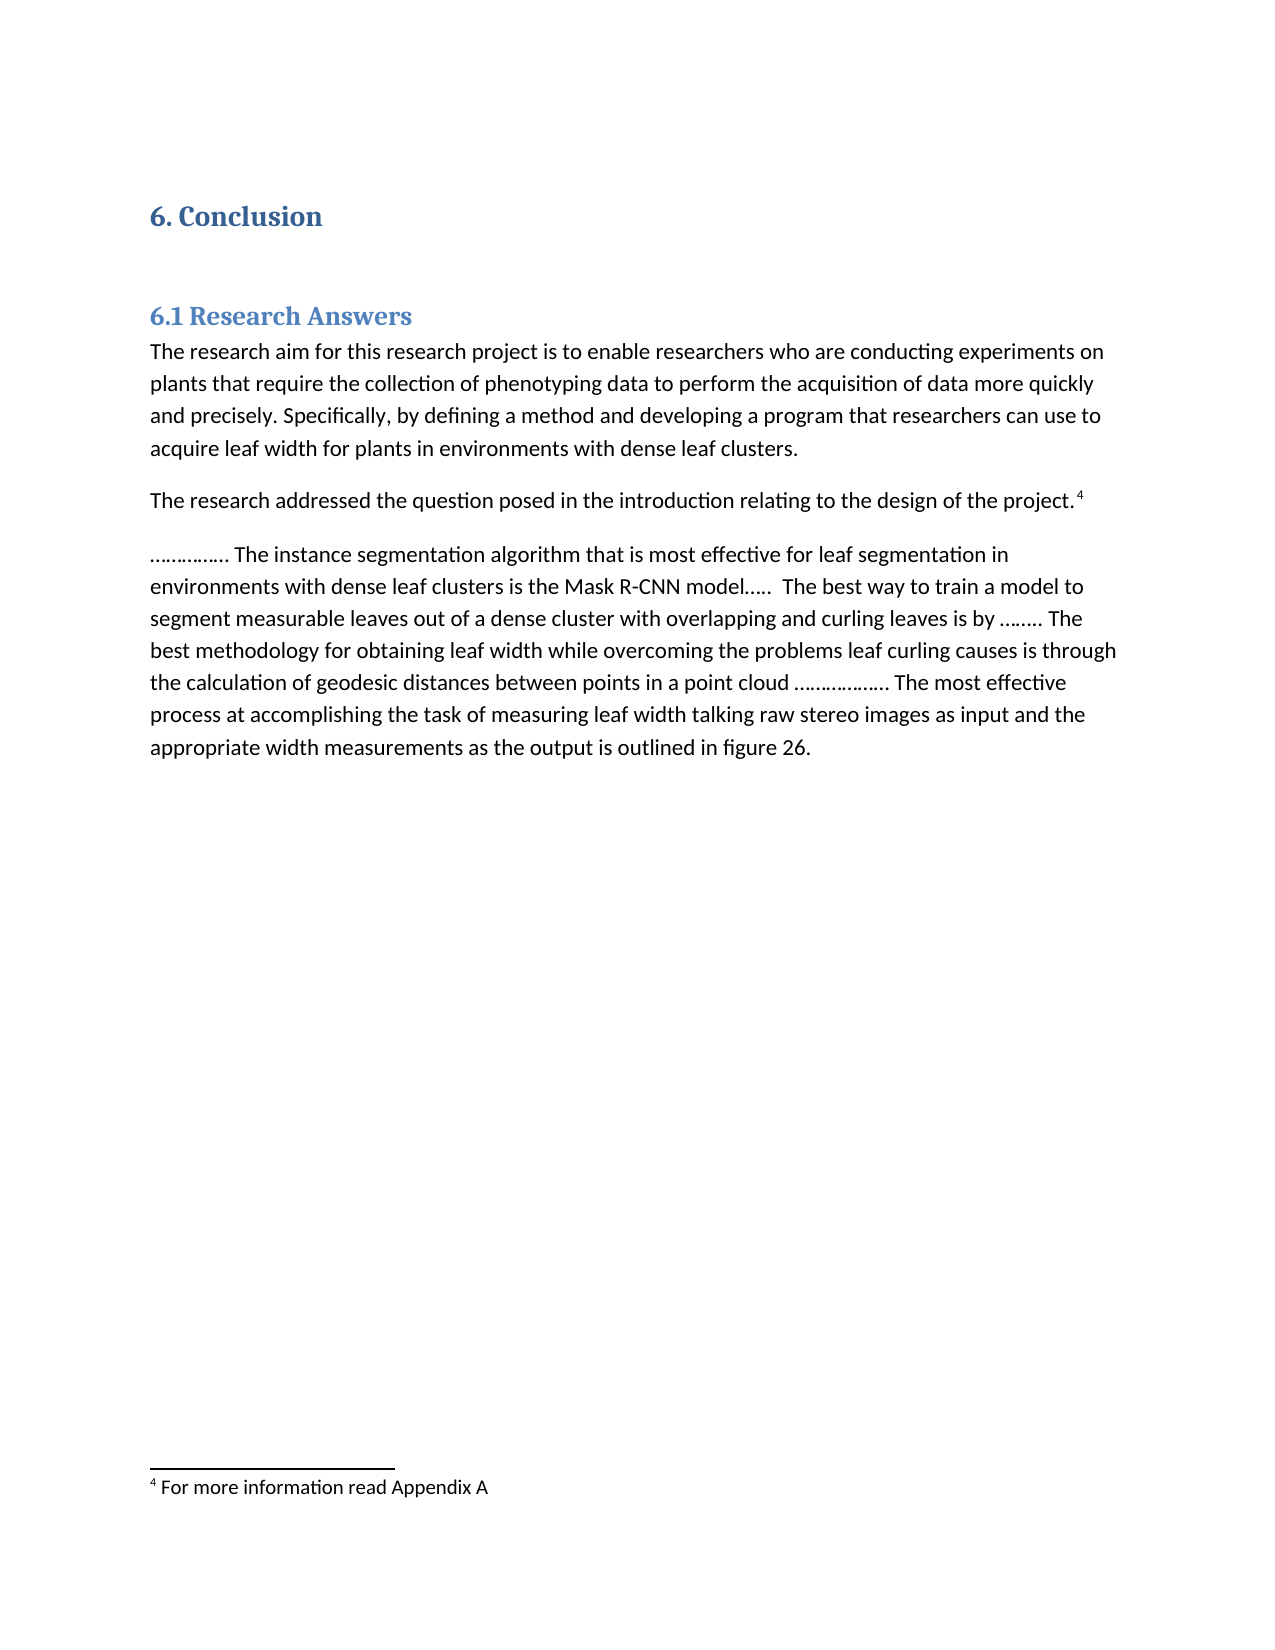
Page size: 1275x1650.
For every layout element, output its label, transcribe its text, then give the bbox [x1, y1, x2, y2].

subtitle 6. Conclusion [150, 200, 1125, 233]
text …………… The instance segmentation algorithm that is most effective for leaf segmentation in environments with dense leaf clusters is the Mask R-CNN model….. The best way to train a model to segment measurable leaves out of a dense cluster with overlapping and curling leaves is by …….. The best methodology for obtaining leaf width while overcoming the problems leaf curling causes is through the calculation of geodesic distances between points in a point cloud ……………… The most effective process at accomplishing the task of measuring leaf width talking raw stereo images as input and the appropriate width measurements as the output is outlined in figure 26. [150, 540, 1125, 761]
text The research addressed the question posed in the introduction relating to the design of the project. [150, 487, 1125, 515]
text The research aim for this research project is to enable researchers who are conducting experiments on plants that require the collection of phenotyping data to perform the acquisition of data more quickly and precisely. Specifically, by defining a method and developing a program that researchers can use to acquire leaf width for plants in environments with dense leaf clusters. [150, 337, 1125, 462]
subtitle 6.1 Research Answers [150, 301, 1125, 332]
